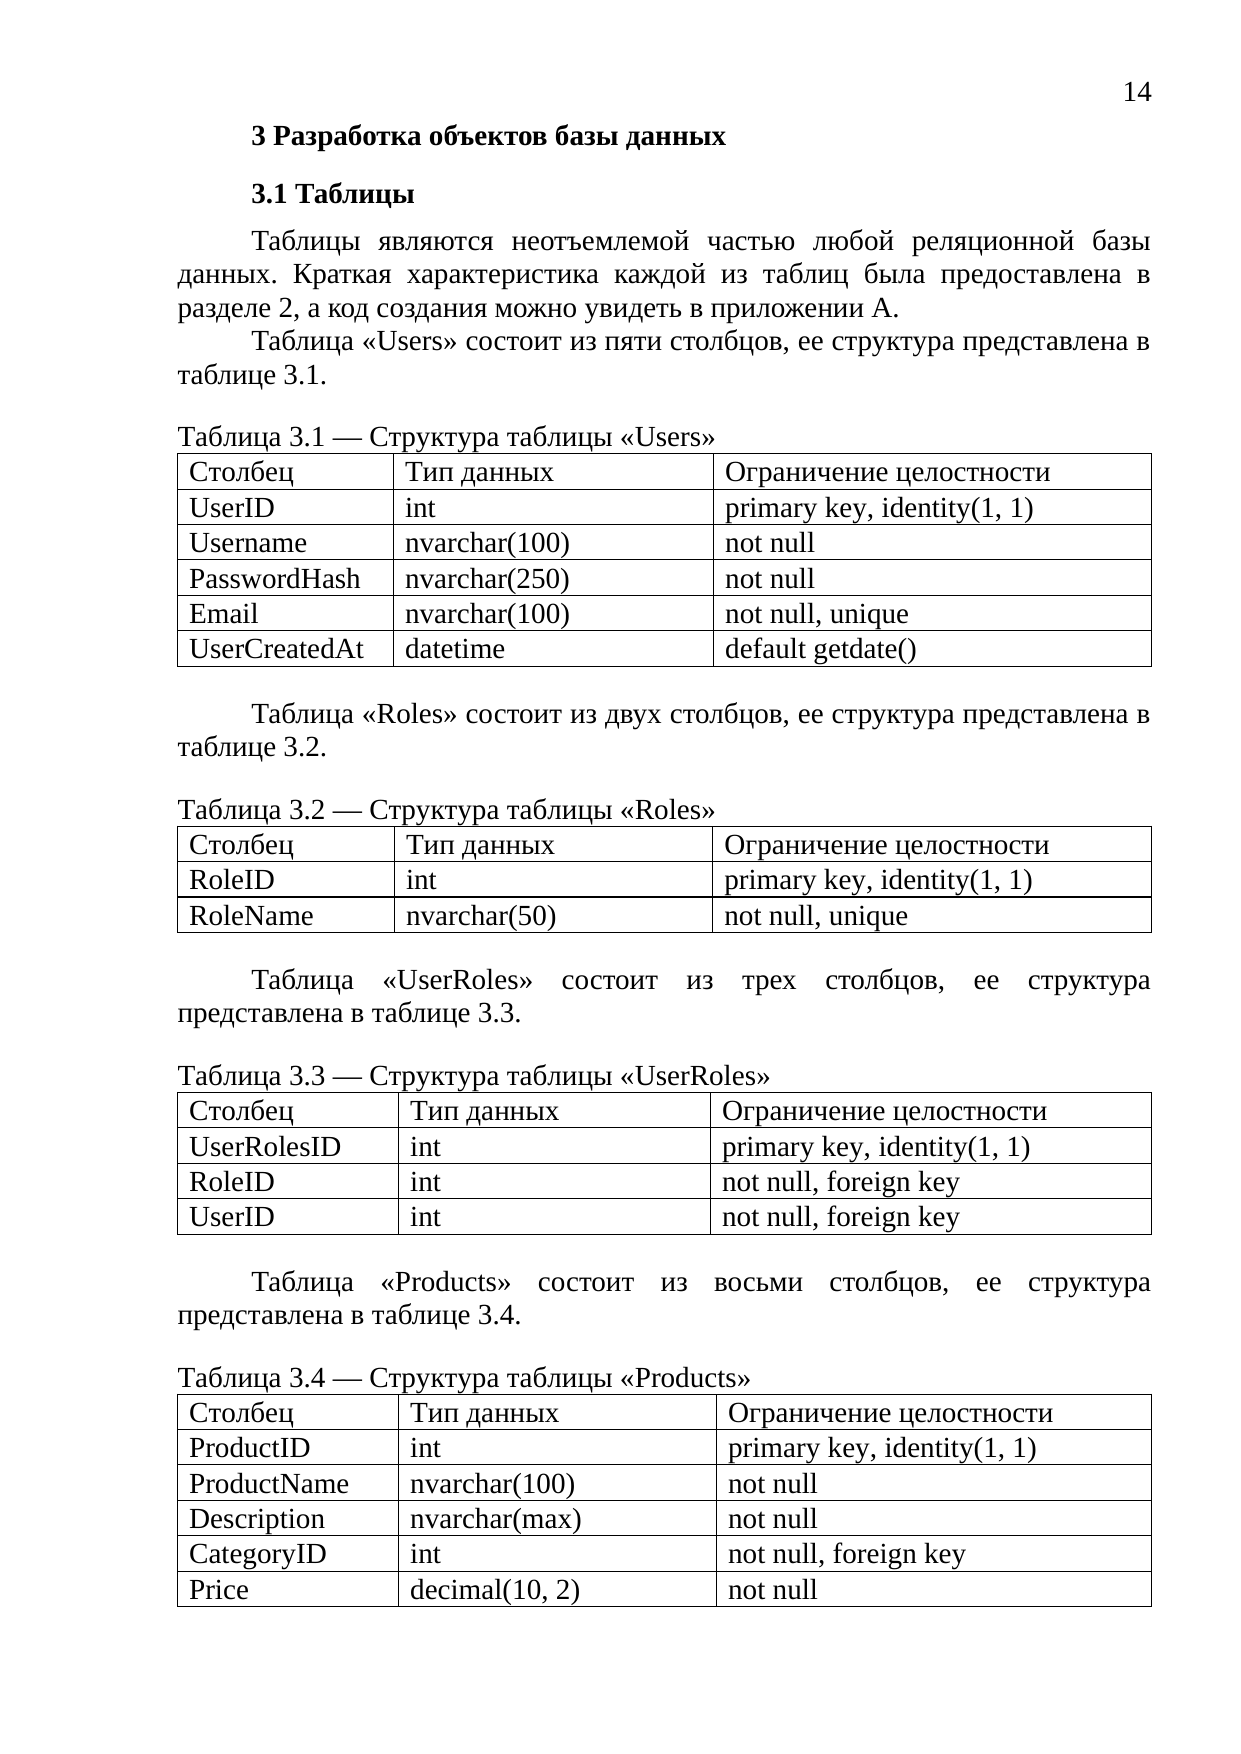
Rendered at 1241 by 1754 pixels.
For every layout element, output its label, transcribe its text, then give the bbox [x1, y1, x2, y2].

table_cell nvarchar(50) [395, 898, 712, 932]
table_cell int [399, 1430, 716, 1464]
table_cell ProductID [178, 1430, 398, 1464]
text Таблица 3.1 — Структура таблицы «Users» [177, 419, 1152, 453]
table_cell not null, foreign key [711, 1164, 1151, 1198]
table_cell primary key, identity(1, 1) [711, 1128, 1151, 1163]
table_cell nvarchar(100) [399, 1465, 716, 1500]
table_cell not null, foreign key [717, 1536, 1151, 1571]
table_cell RoleName [178, 898, 394, 932]
table_cell int [399, 1536, 716, 1571]
table_cell nvarchar(100) [394, 596, 713, 630]
table_header Ограничение целостности [713, 827, 1151, 861]
table_cell int [395, 862, 712, 896]
table_cell UserRolesID [178, 1128, 398, 1163]
table_cell int [394, 490, 713, 524]
text Таблица «Products» состоит из восьми столбцов, ее структура представлена в таблице 3.4. [177, 1264, 1152, 1331]
table_header Столбец [178, 827, 394, 861]
table_cell UserID [178, 490, 393, 524]
table_cell Email [178, 596, 393, 630]
table_cell Username [178, 525, 393, 559]
table_cell ProductName [178, 1465, 398, 1500]
text Таблица 3.2 — Структура таблицы «Roles» [177, 792, 1152, 826]
table_cell not null, foreign key [711, 1199, 1151, 1233]
table_cell primary key, identity(1, 1) [713, 862, 1151, 896]
table_cell PasswordHash [178, 560, 393, 595]
table_cell nvarchar(250) [394, 560, 713, 595]
subtitle 3.1 Таблицы [177, 177, 1152, 210]
table_header Ограничение целостности [711, 1093, 1151, 1127]
table_cell RoleID [178, 862, 394, 896]
table_cell Price [178, 1572, 398, 1606]
text Таблица «Roles» состоит из двух столбцов, ее структура представлена в таблице 3.2. [177, 696, 1152, 763]
table_cell UserCreatedAt [178, 631, 393, 666]
table_header Ограничение целостности [717, 1395, 1151, 1429]
table_cell primary key, identity(1, 1) [714, 490, 1151, 524]
table_header Тип данных [395, 827, 712, 861]
table_cell int [399, 1199, 710, 1233]
table_cell default getdate() [714, 631, 1151, 666]
table_header Столбец [178, 454, 393, 488]
table_header Столбец [178, 1395, 398, 1429]
table_cell Description [178, 1501, 398, 1535]
table_cell not null [717, 1465, 1151, 1500]
text Таблица «Users» состоит из пяти столбцов, ее структура представлена в таблице 3.1. [177, 323, 1152, 390]
table_cell nvarchar(max) [399, 1501, 716, 1535]
table_cell not null, unique [713, 898, 1151, 932]
table_header Тип данных [399, 1395, 716, 1429]
table_header Тип данных [394, 454, 713, 488]
text Таблица 3.4 — Структура таблицы «Products» [177, 1360, 1152, 1393]
subtitle 3 Разработка объектов базы данных [177, 118, 1152, 152]
table_cell not null, unique [714, 596, 1151, 630]
table_cell UserID [178, 1199, 398, 1233]
table_cell nvarchar(100) [394, 525, 713, 559]
table_cell int [399, 1164, 710, 1198]
table_cell not null [717, 1501, 1151, 1535]
table_cell not null [714, 560, 1151, 595]
table_cell CategoryID [178, 1536, 398, 1571]
table_cell not null [717, 1572, 1151, 1606]
table_header Тип данных [399, 1093, 710, 1127]
text Таблица 3.3 — Структура таблицы «UserRoles» [177, 1058, 1152, 1092]
table_cell not null [714, 525, 1151, 559]
text Таблицы являются неотъемлемой частью любой реляционной базы данных. Краткая характеристика каждой из таблиц была предоставлена в разделе 2, а код создания можно увидеть в приложении А. [177, 223, 1152, 323]
table_cell int [399, 1128, 710, 1163]
table_header Ограничение целостности [714, 454, 1151, 488]
table_cell decimal(10, 2) [399, 1572, 716, 1606]
table_header Столбец [178, 1093, 398, 1127]
table_cell datetime [394, 631, 713, 666]
table_cell primary key, identity(1, 1) [717, 1430, 1151, 1464]
table_cell RoleID [178, 1164, 398, 1198]
text Таблица «UserRoles» состоит из трех столбцов, ее структура представлена в таблице 3.3. [177, 962, 1152, 1029]
